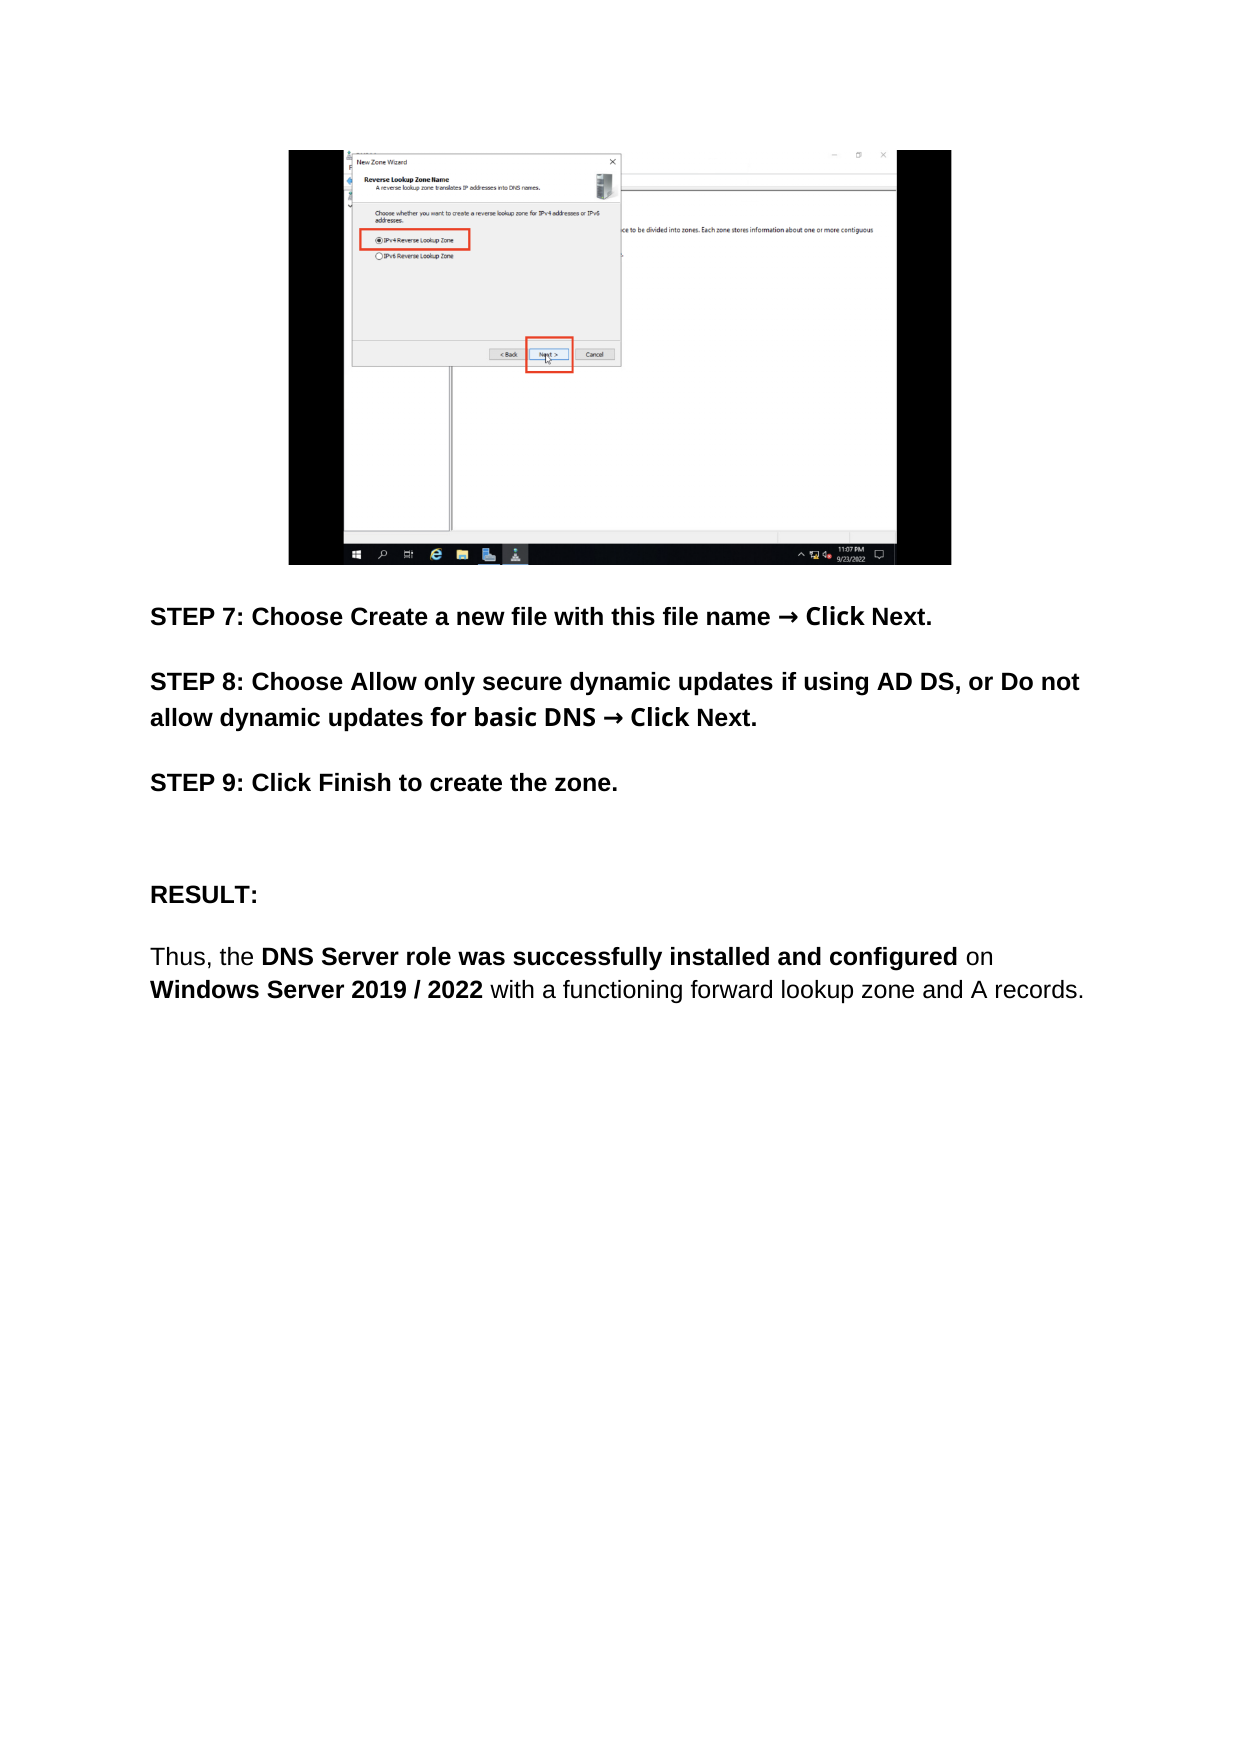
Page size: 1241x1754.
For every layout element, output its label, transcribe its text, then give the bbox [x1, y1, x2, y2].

picture [288, 150, 952, 565]
subtitle STEP 7: Choose Create a new file with this file nameNext. [150, 598, 1090, 632]
subtitle RESULT: [150, 880, 1090, 908]
subtitle STEP 9: Click Finish to create the zone. [150, 768, 1090, 797]
text Thus, the DNS Server role was successfully installed and configured on Windows Server 2019 / 2022 with a functioning forward lookup zone and A records. [150, 942, 1090, 1004]
subtitle STEP 8: Choose Allow only secure dynamic updates if using AD DS, or Do not allow dynamic updatesNext. [150, 666, 1090, 733]
